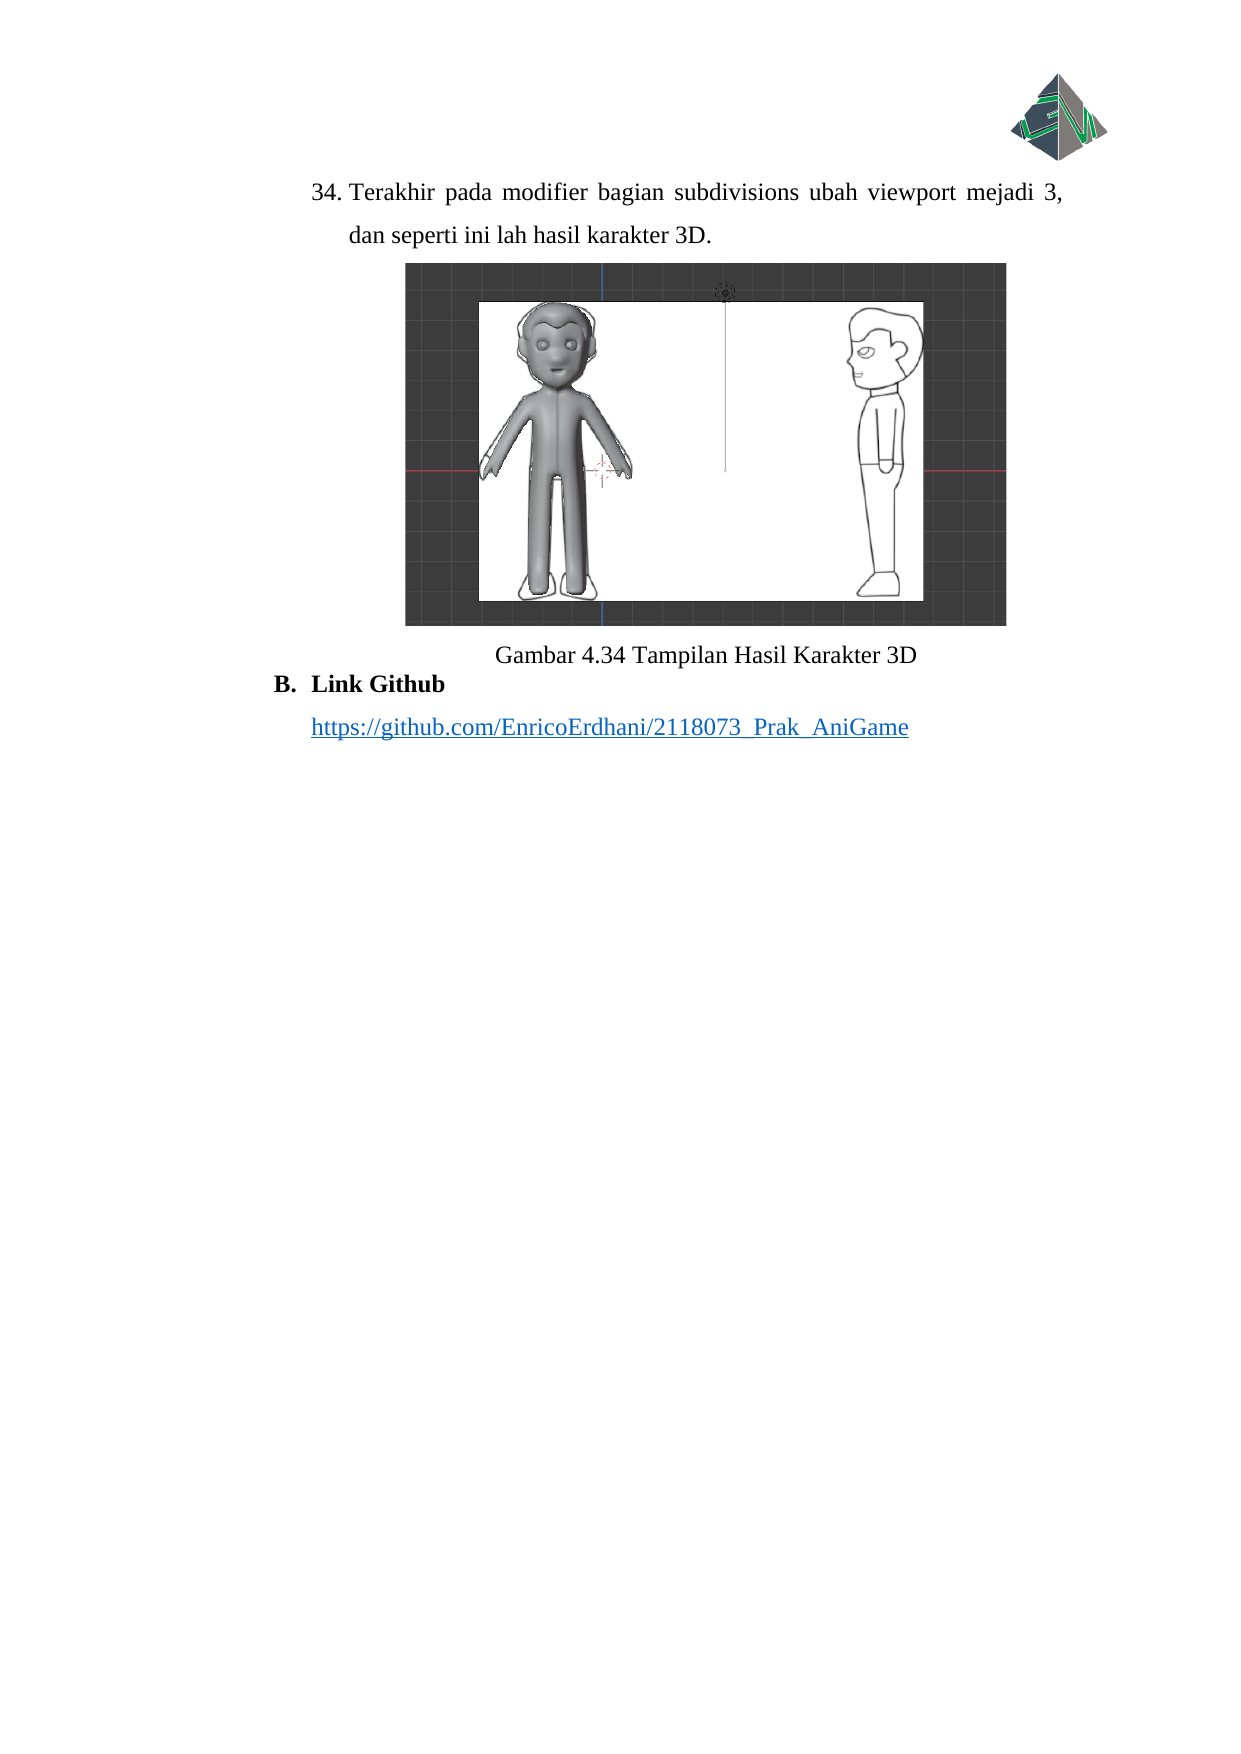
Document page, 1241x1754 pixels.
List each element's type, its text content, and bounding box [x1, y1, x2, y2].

text https://github.com/EnricoErdhani/2118073_Prak_AniGame [311, 712, 1063, 741]
list Link Github [274, 669, 1063, 698]
picture [405, 263, 1007, 626]
subtitle Tampilan Hasil Karakter 3D [349, 640, 1063, 669]
picture [1010, 73, 1108, 161]
list Terakhir pada modifier bagian subdivisions ubah viewport mejadi 3, dan seperti ini lah hasil karakter 3D. [311, 177, 1063, 249]
